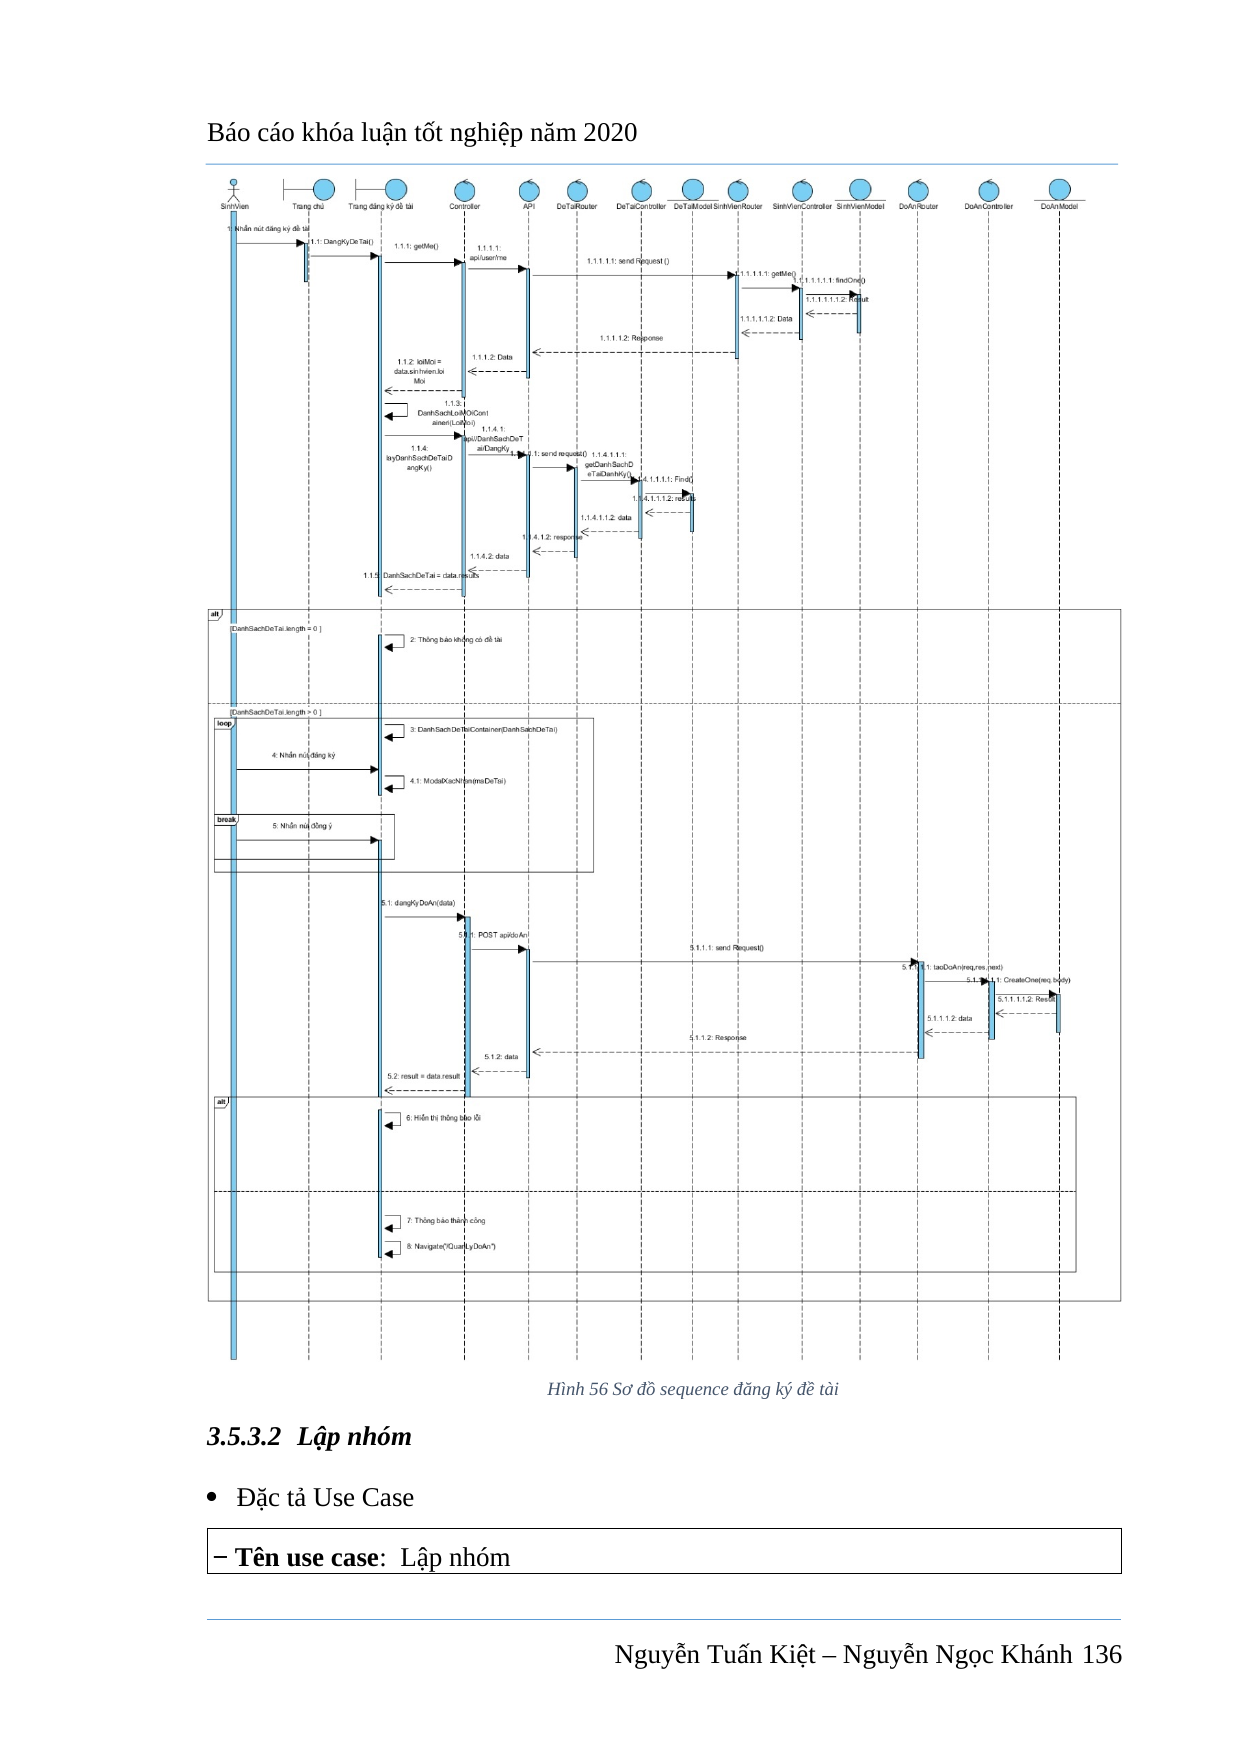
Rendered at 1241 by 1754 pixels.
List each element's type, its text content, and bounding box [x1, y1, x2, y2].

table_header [208, 1529, 1121, 1572]
subtitle Lập nhóm [207, 1420, 1122, 1451]
picture [206, 177, 1123, 1362]
text Đặc tả Use Case [207, 1481, 1122, 1512]
